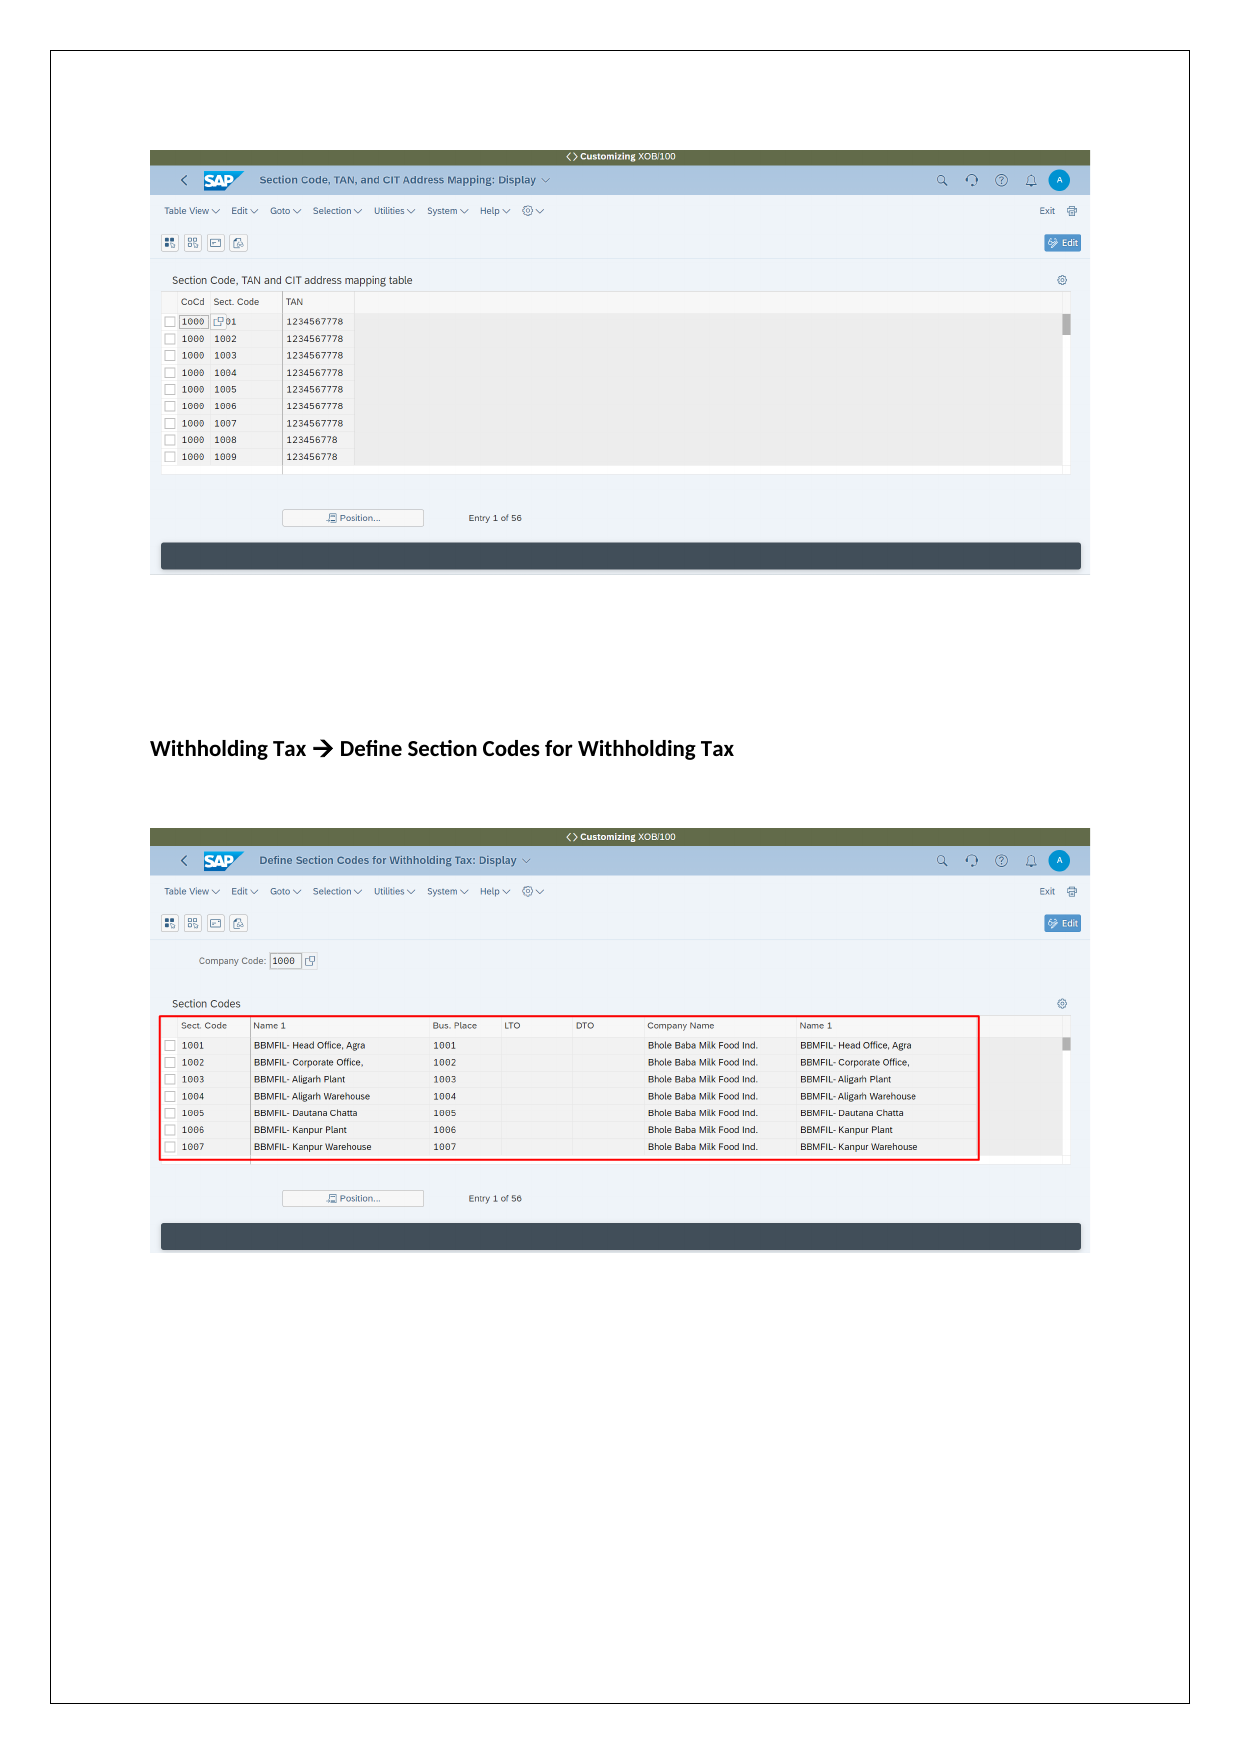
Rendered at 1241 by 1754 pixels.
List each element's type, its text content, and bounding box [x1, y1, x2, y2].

picture [150, 150, 1091, 575]
text Withholding Tax Define Section Codes for Withholding Tax [150, 734, 1090, 762]
picture [150, 828, 1091, 1253]
